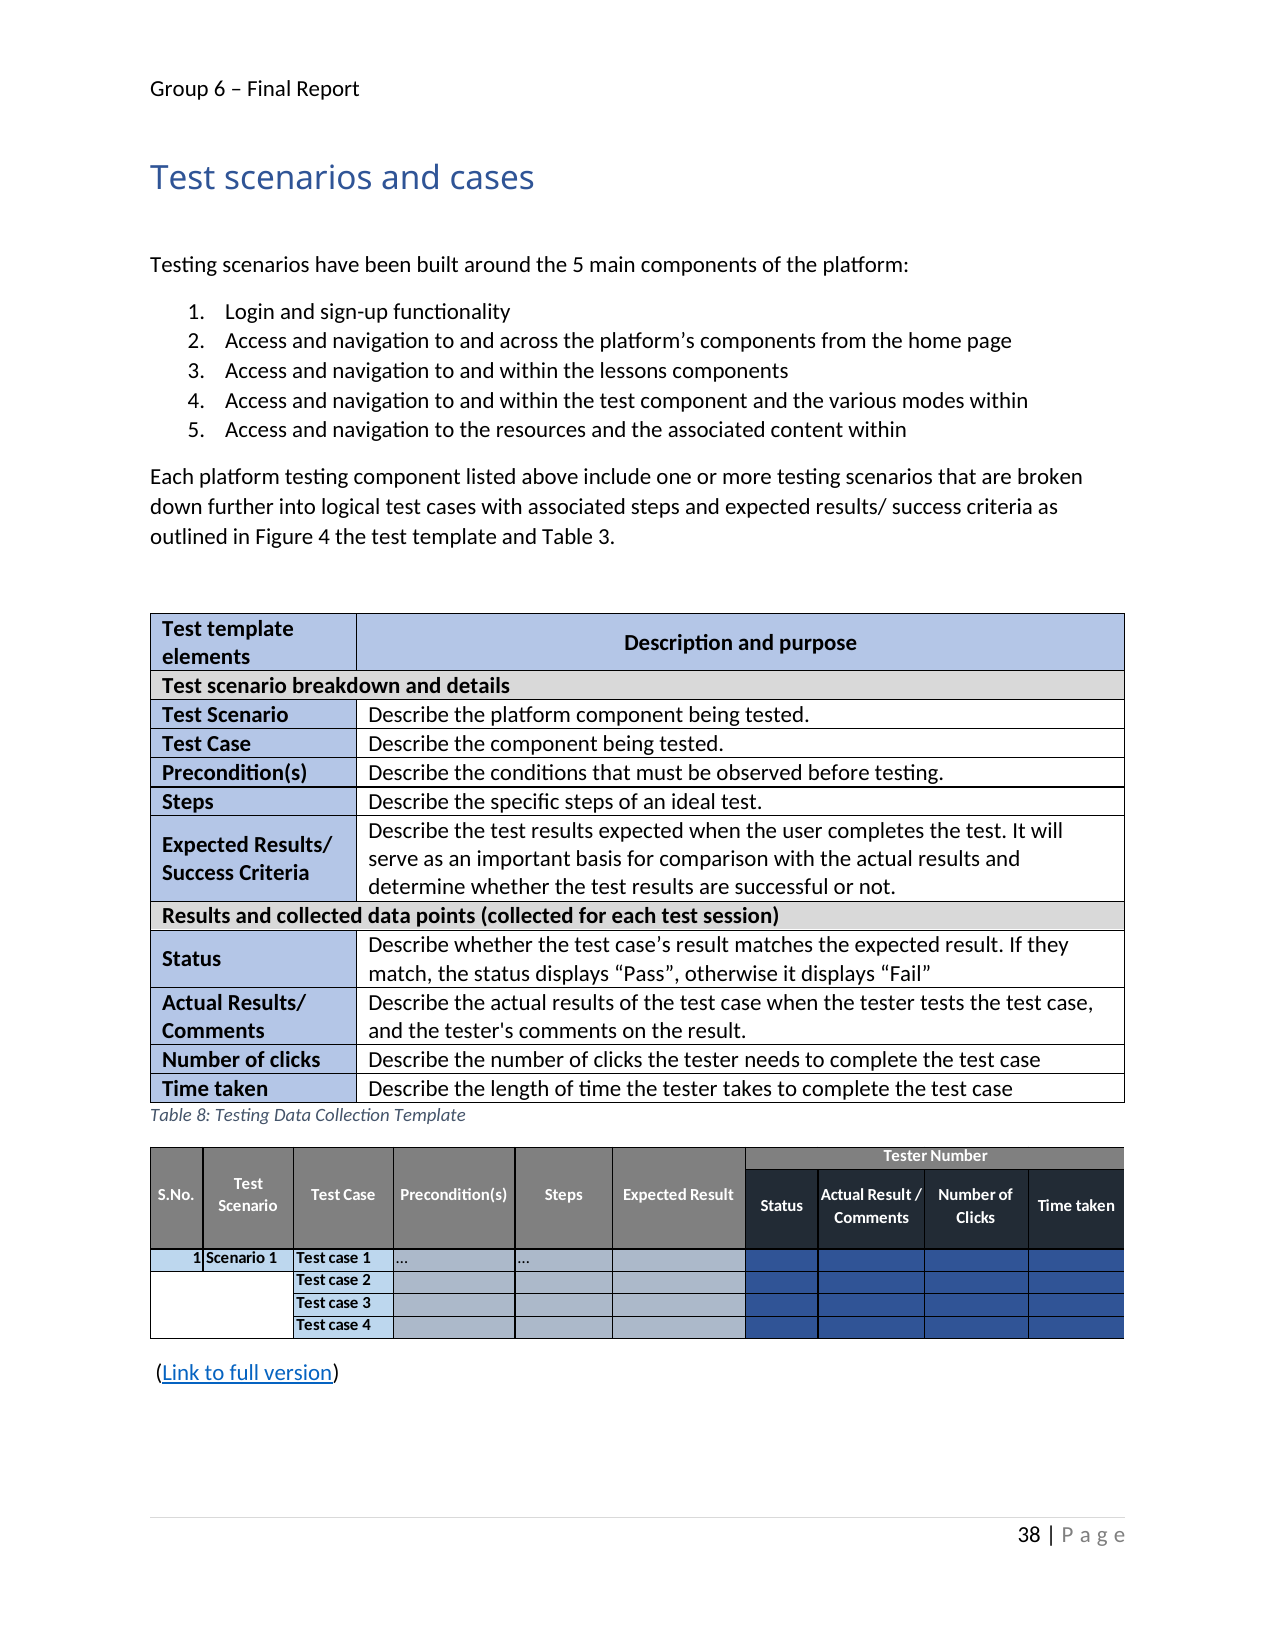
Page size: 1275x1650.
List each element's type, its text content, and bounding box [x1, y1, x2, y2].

table_cell Describe the specific steps of an ideal test. [357, 788, 1124, 815]
table_cell Test Scenario [151, 700, 356, 728]
list Login and sign-up functionality [187, 297, 1125, 325]
list Access and navigation to and across the platform’s components from the home page [187, 327, 1125, 354]
list Access and navigation to and within the test component and the various modes within [187, 386, 1125, 414]
list Access and navigation to the resources and the associated content within [187, 416, 1125, 444]
table_cell Describe the conditions that must be observed before testing. [357, 758, 1124, 786]
table_header Description and purpose [357, 614, 1124, 670]
subtitle Test scenarios and cases [150, 154, 1125, 199]
table_cell Describe the platform component being tested. [357, 700, 1124, 728]
table_cell Status [151, 931, 356, 987]
table_cell Time taken [151, 1074, 356, 1102]
table_cell Steps [151, 788, 356, 815]
table_cell Test Case [151, 729, 356, 757]
table_cell Describe whether the test case’s result matches the expected result. If they match, the status displays “Pass”, otherwise it displays “Fail” [357, 931, 1124, 987]
table_cell Test scenario breakdown and details [151, 671, 1124, 699]
table_cell Results and collected data points (collected for each test session) [151, 902, 1124, 929]
list Access and navigation to and within the lessons components [187, 356, 1125, 384]
table_cell Describe the actual results of the test case when the tester tests the test case, and the tester's comments on the result. [357, 988, 1124, 1044]
table_header Test template elements [151, 614, 356, 670]
table_cell Precondition(s) [151, 758, 356, 786]
table_cell Describe the test results expected when the user completes the test. It will serve as an important basis for comparison with the actual results and determine whether the test results are successful or not. [357, 816, 1124, 901]
table_cell Expected Results/ Success Criteria [151, 816, 356, 901]
table_cell Describe the length of time the tester takes to complete the test case [357, 1074, 1124, 1102]
text Each platform testing component listed above include one or more testing scenarios that are broken down further into logical test cases with associated steps and expected results/ success criteria as outlined in Figure 4 the test template and Table 3. [150, 462, 1125, 550]
text Testing scenarios have been built around the 5 main components of the platform: [150, 250, 1125, 278]
table_cell Describe the number of clicks the tester needs to complete the test case [357, 1045, 1124, 1073]
text (Link to full version) [150, 1358, 1125, 1386]
table_cell Describe the component being tested. [357, 729, 1124, 757]
table_cell Actual Results/ Comments [151, 988, 356, 1044]
table_cell Number of clicks [151, 1045, 356, 1073]
